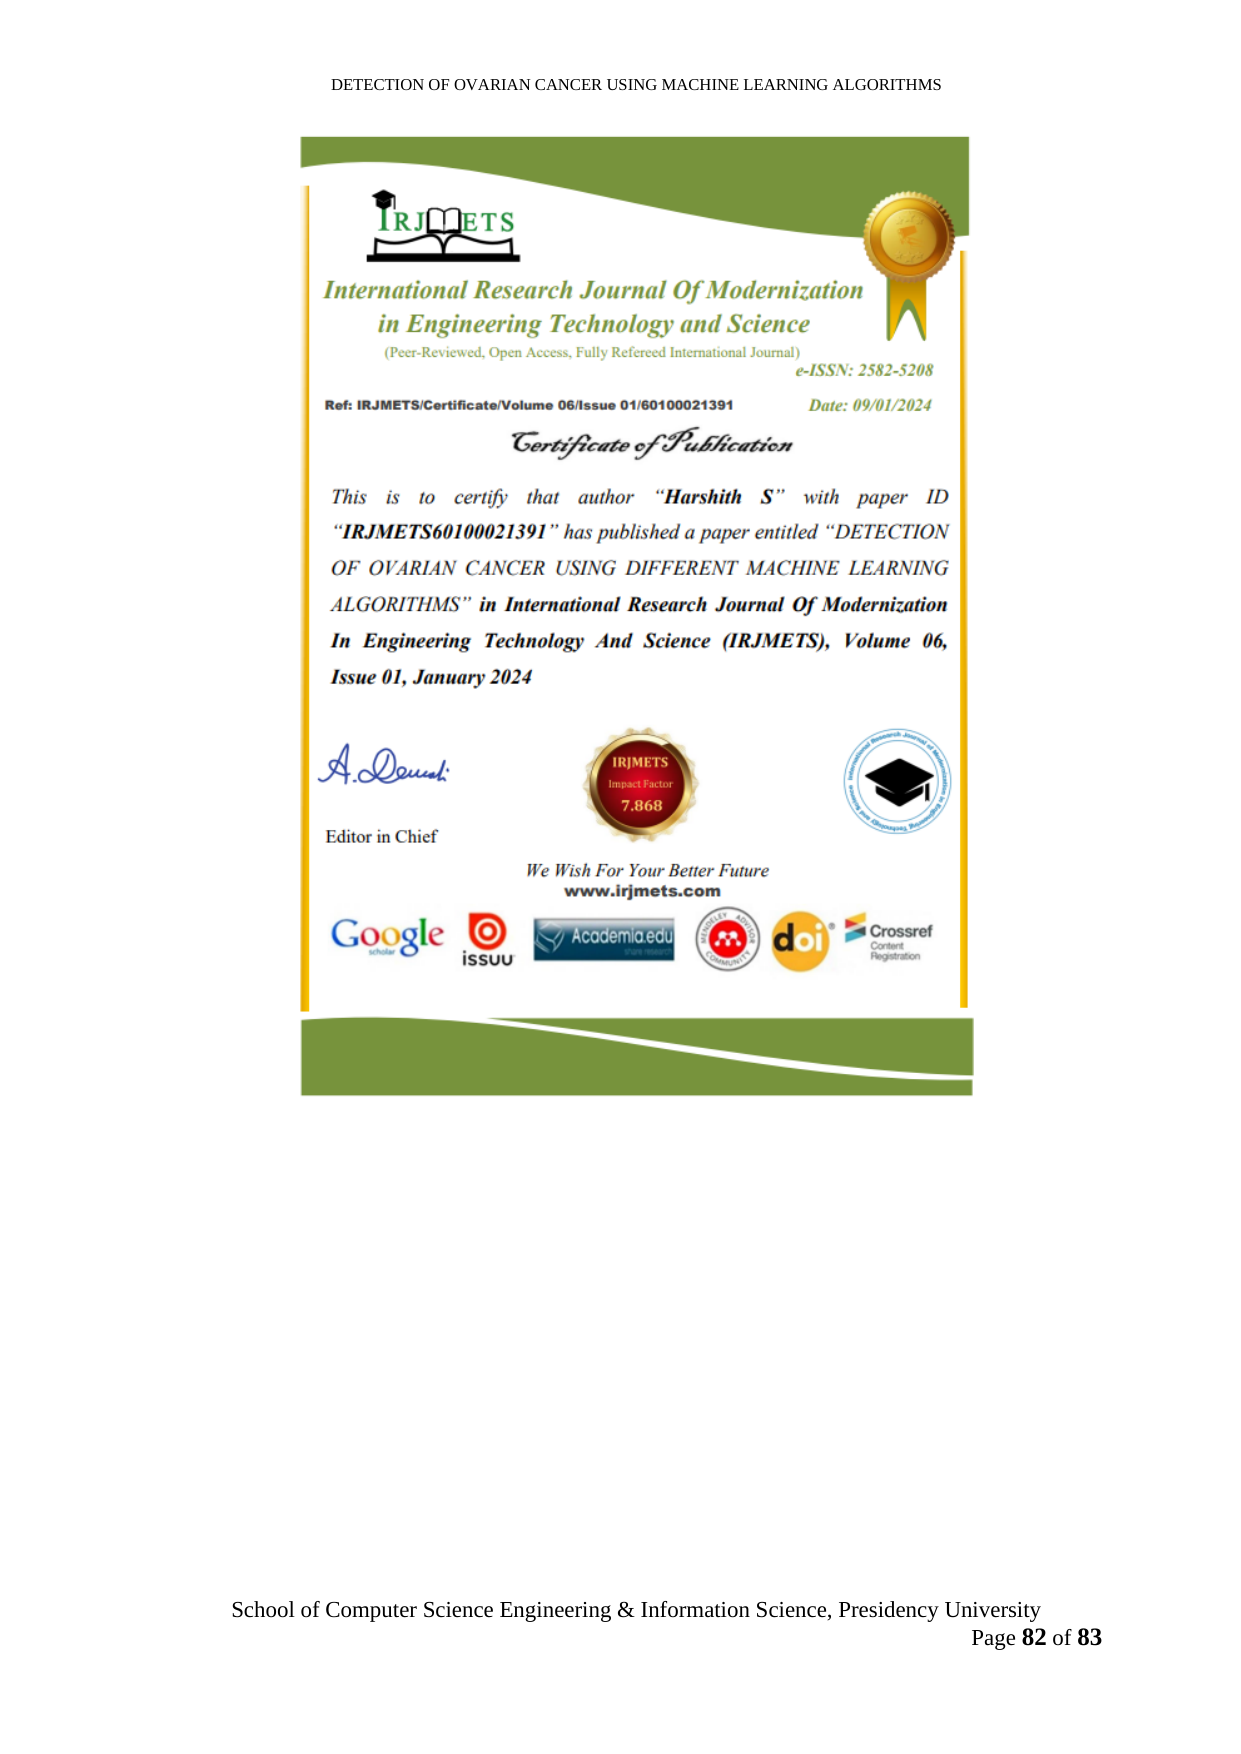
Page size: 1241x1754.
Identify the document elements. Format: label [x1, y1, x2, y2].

picture [298, 132, 974, 1098]
